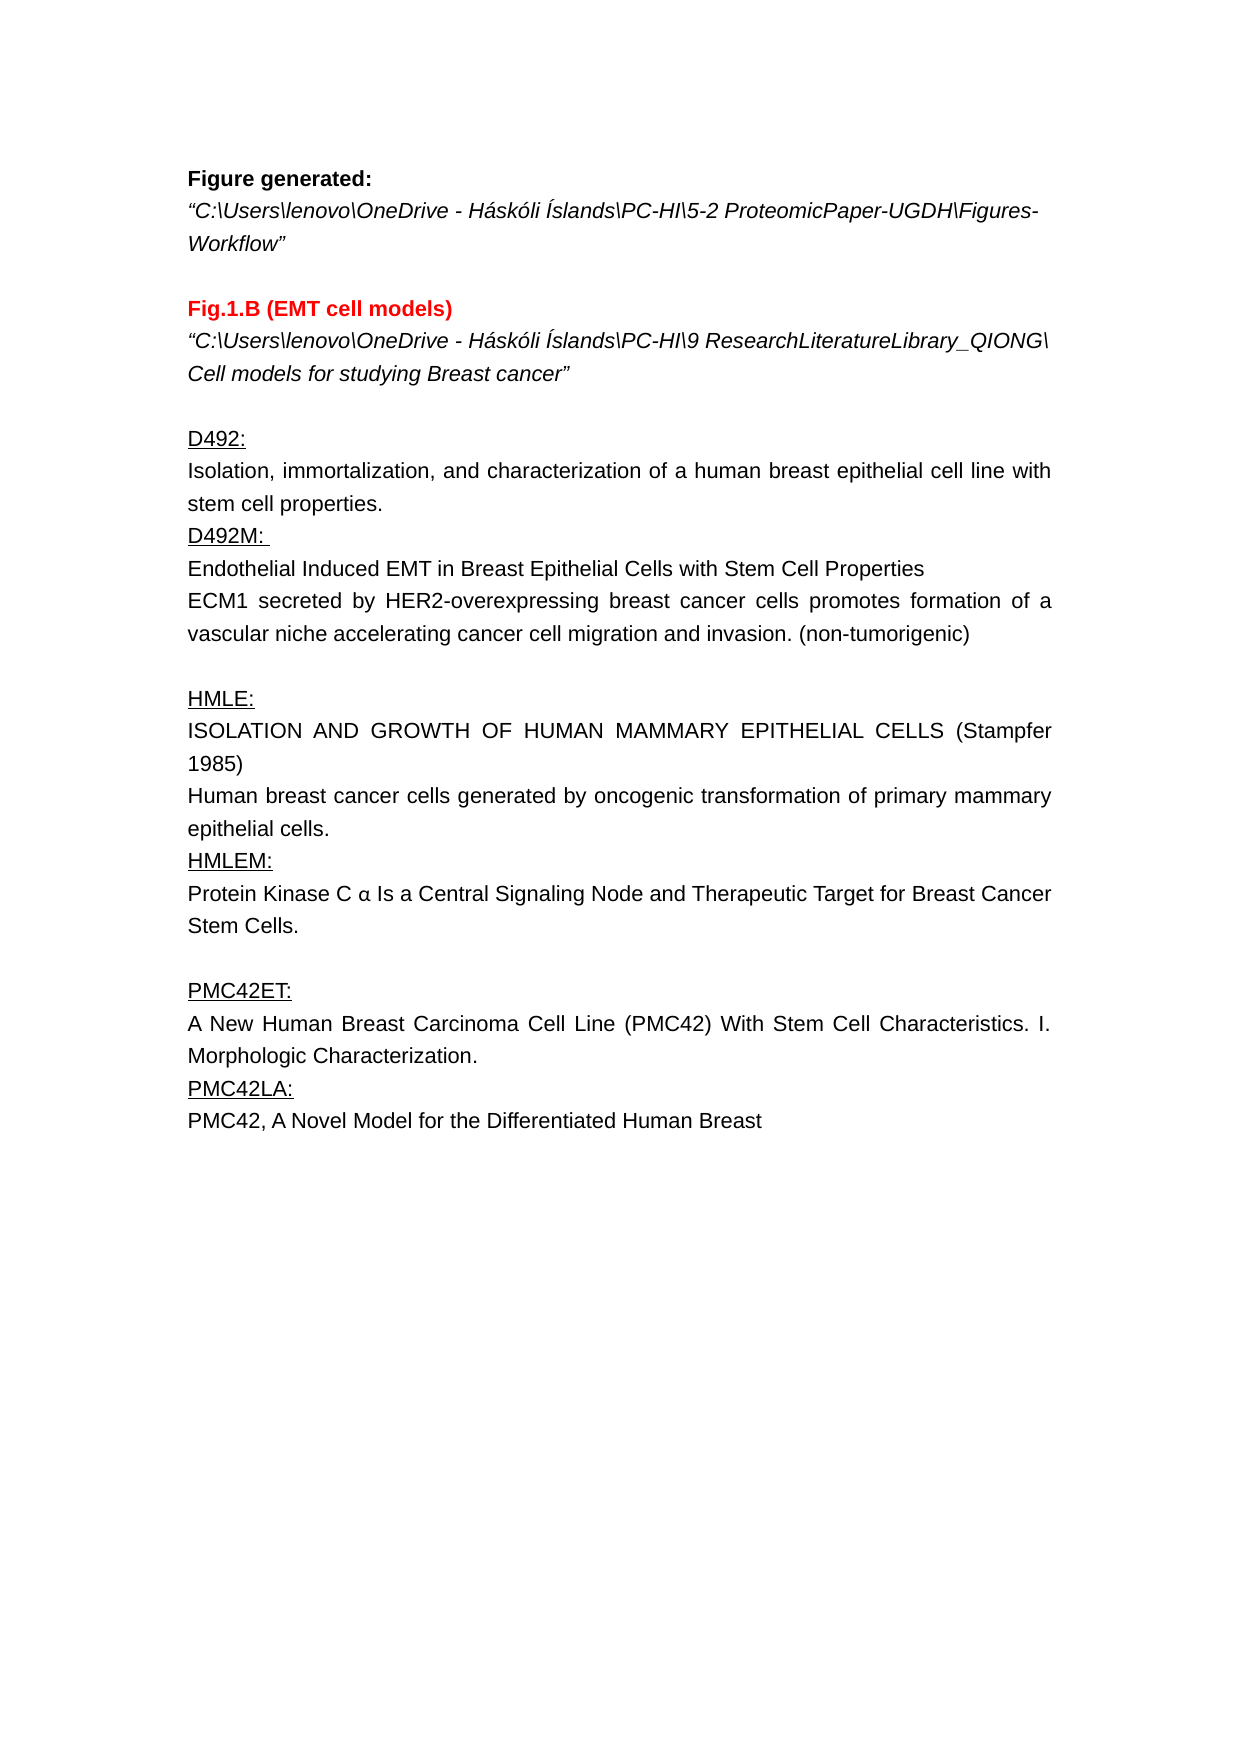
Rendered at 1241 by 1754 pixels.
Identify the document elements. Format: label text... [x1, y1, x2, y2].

text D492: [187, 422, 1053, 454]
text HMLE: [187, 682, 1053, 714]
text D492M: [187, 519, 1053, 552]
text “C:\Users\lenovo\OneDrive - Háskóli Íslands\PC-HI\9 ResearchLiteratureLibrary_QIONG\Cell models for studying Breast cancer” [187, 324, 1053, 389]
text Human breast cancer cells generated by oncogenic transformation of primary mammary epithelial cells. [187, 779, 1053, 844]
text PMC42LA: [187, 1072, 1053, 1104]
text A New Human Breast Carcinoma Cell Line (PMC42) With Stem Cell Characteristics. I. Morphologic Characterization. [187, 1007, 1053, 1072]
text HMLEM: [187, 844, 1053, 877]
text ISOLATION AND GROWTH OF HUMAN MAMMARY EPITHELIAL CELLS (Stampfer 1985) [187, 714, 1053, 779]
text Isolation, immortalization, and characterization of a human breast epithelial cell line with stem cell properties. [187, 454, 1053, 519]
text PMC42, A Novel Model for the Differentiated Human Breast [187, 1104, 1053, 1137]
text Endothelial Induced EMT in Breast Epithelial Cells with Stem Cell Properties [187, 552, 1053, 584]
text ECM1 secreted by HER2-overexpressing breast cancer cells promotes formation of a vascular niche accelerating cancer cell migration and invasion. (non-tumorigenic) [187, 584, 1053, 649]
text Protein Kinase C α Is a Central Signaling Node and Therapeutic Target for Breast Cancer Stem Cells. [187, 877, 1053, 942]
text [187, 194, 1053, 259]
text Figure generated: [187, 162, 1053, 194]
text PMC42ET: [187, 974, 1053, 1007]
text Fig.1.B (EMT cell models) [187, 292, 1053, 324]
